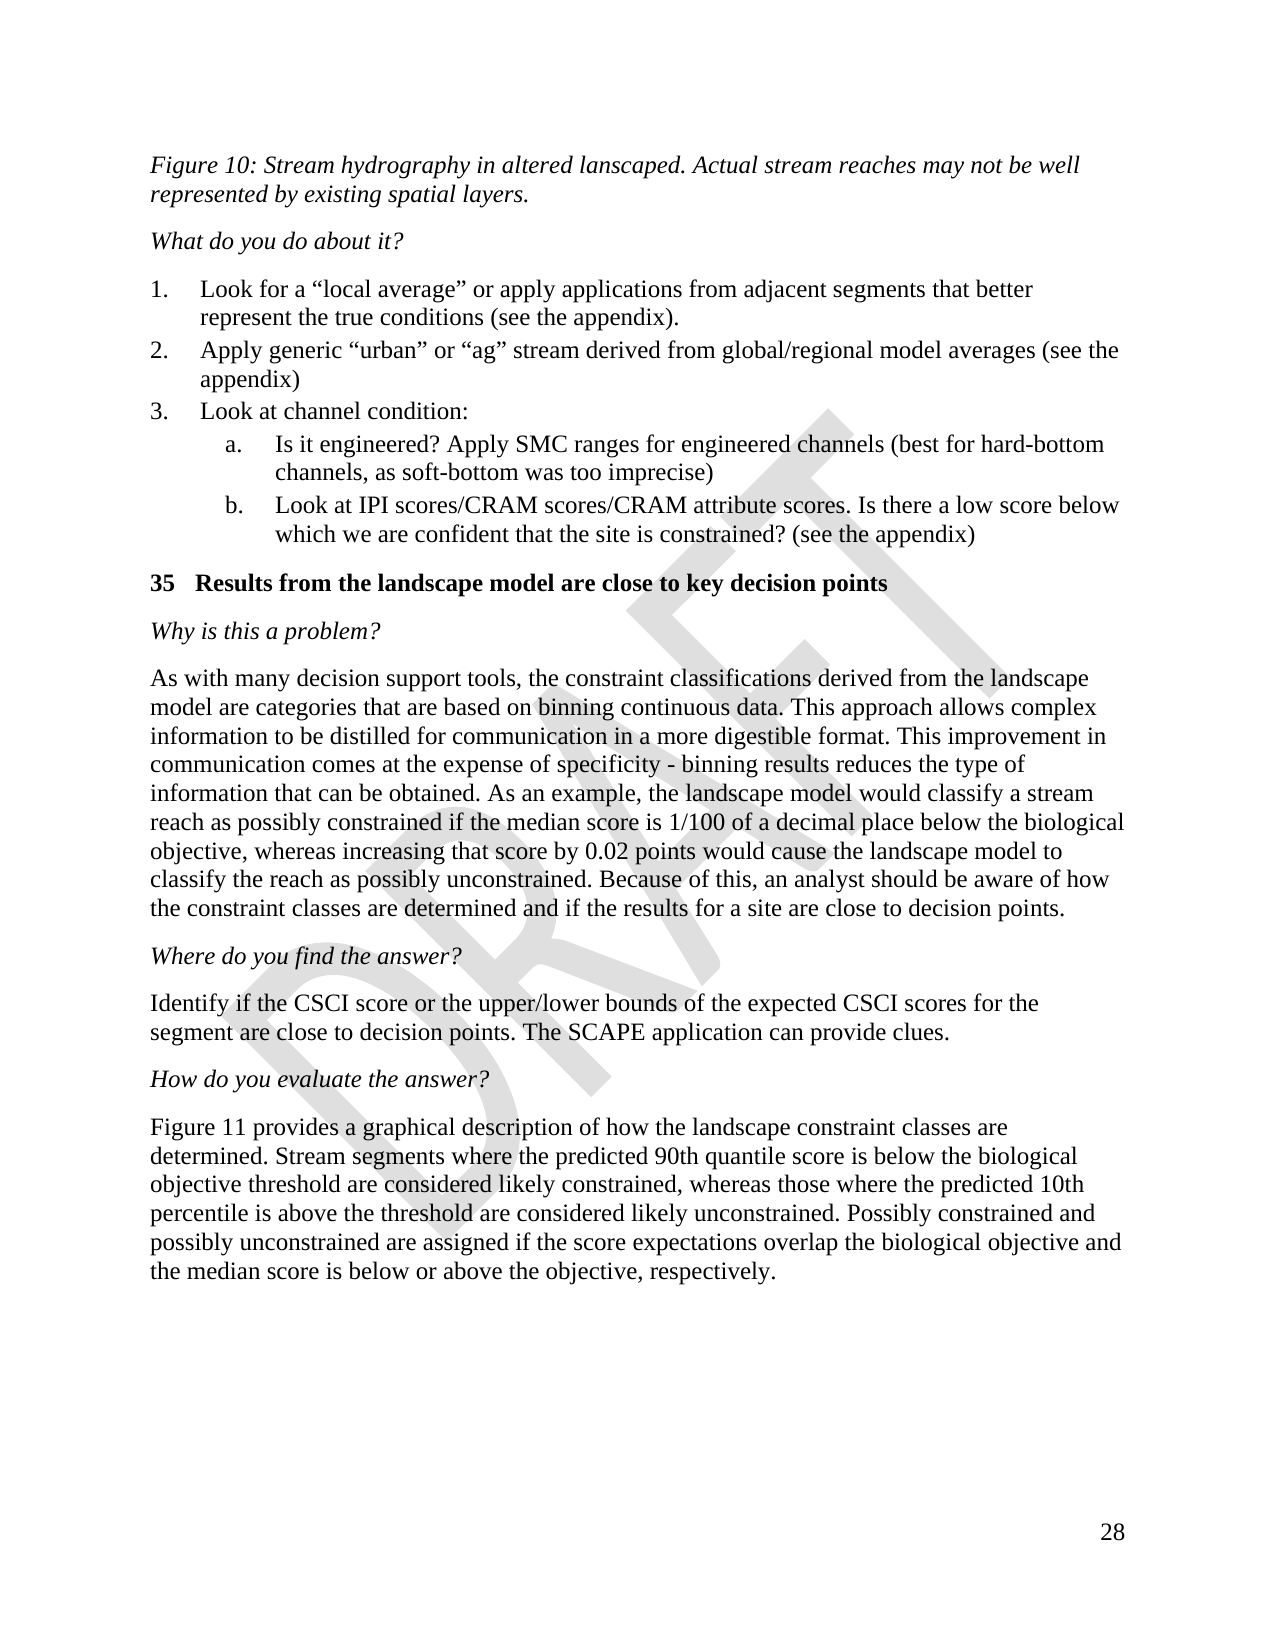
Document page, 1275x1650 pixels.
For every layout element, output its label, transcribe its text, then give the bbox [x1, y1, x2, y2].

list Is it engineered? Apply SMC ranges for engineered channels (best for hard-bottom channels, as soft-bottom was too imprecise) [225, 429, 1125, 486]
text Identify if the CSCI score or the upper/lower bounds of the expected CSCI scores for the segment are close to decision points. The SCAPE application can provide clues. [150, 988, 1125, 1046]
text Figure 10: Stream hydrography in altered lanscaped. Actual stream reaches may not be well represented by existing spatial layers. [150, 150, 1125, 207]
text Figure 11 provides a graphical description of how the landscape constraint classes are determined. Stream segments where the predicted 90th quantile score is below the biological objective threshold are considered likely constrained, whereas those where the predicted 10th percentile is above the threshold are considered likely unconstrained. Possibly constrained and possibly unconstrained are assigned if the score expectations overlap the biological objective and the median score is below or above the objective, respectively. [150, 1112, 1125, 1284]
subtitle Results from the landscape model are close to key decision points [150, 568, 1125, 597]
list Apply generic “urban” or “ag” stream derived from global/regional model averages (see the appendix) [150, 335, 1125, 392]
text Where do you find the answer? [150, 941, 1125, 969]
list Look for a “local average” or apply applications from adjacent segments that better represent the true conditions (see the appendix). [150, 274, 1125, 331]
list Look at channel condition: [150, 396, 1125, 425]
text What do you do about it? [150, 226, 1125, 255]
text Why is this a problem? [150, 616, 1125, 644]
text How do you evaluate the answer? [150, 1064, 1125, 1093]
list Look at IPI scores/CRAM scores/CRAM attribute scores. Is there a low score below which we are confident that the site is constrained? (see the appendix) [225, 490, 1125, 547]
text As with many decision support tools, the constraint classifications derived from the landscape model are categories that are based on binning continuous data. This approach allows complex information to be distilled for communication in a more digestible format. This improvement in communication comes at the expense of specificity - binning results reduces the type of information that can be obtained. As an example, the landscape model would classify a stream reach as possibly constrained if the median score is 1/100 of a decimal place below the biological objective, whereas increasing that score by 0.02 points would cause the landscape model to classify the reach as possibly unconstrained. Because of this, an analyst should be aware of how the constraint classes are determined and if the results for a site are close to decision points. [150, 663, 1125, 922]
